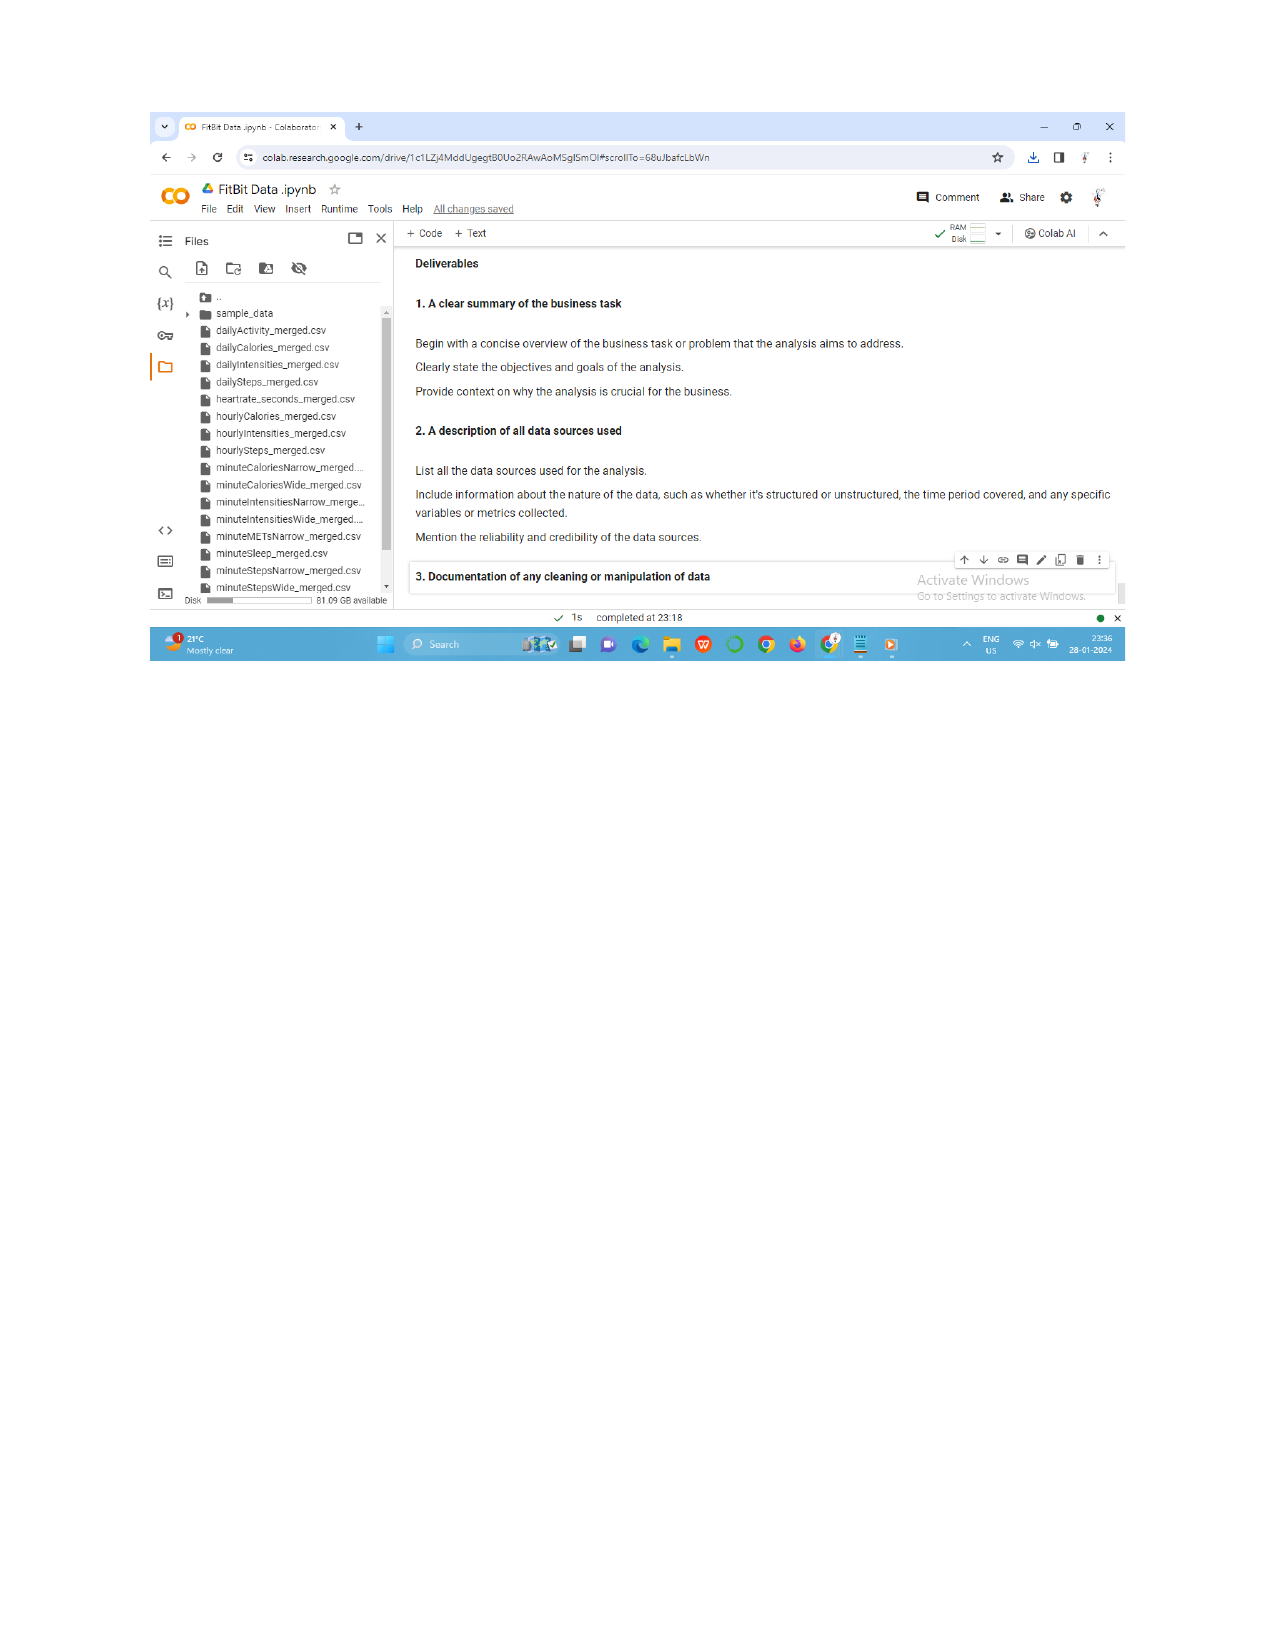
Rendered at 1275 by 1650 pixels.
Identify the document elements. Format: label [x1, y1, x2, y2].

picture [150, 112, 1125, 661]
